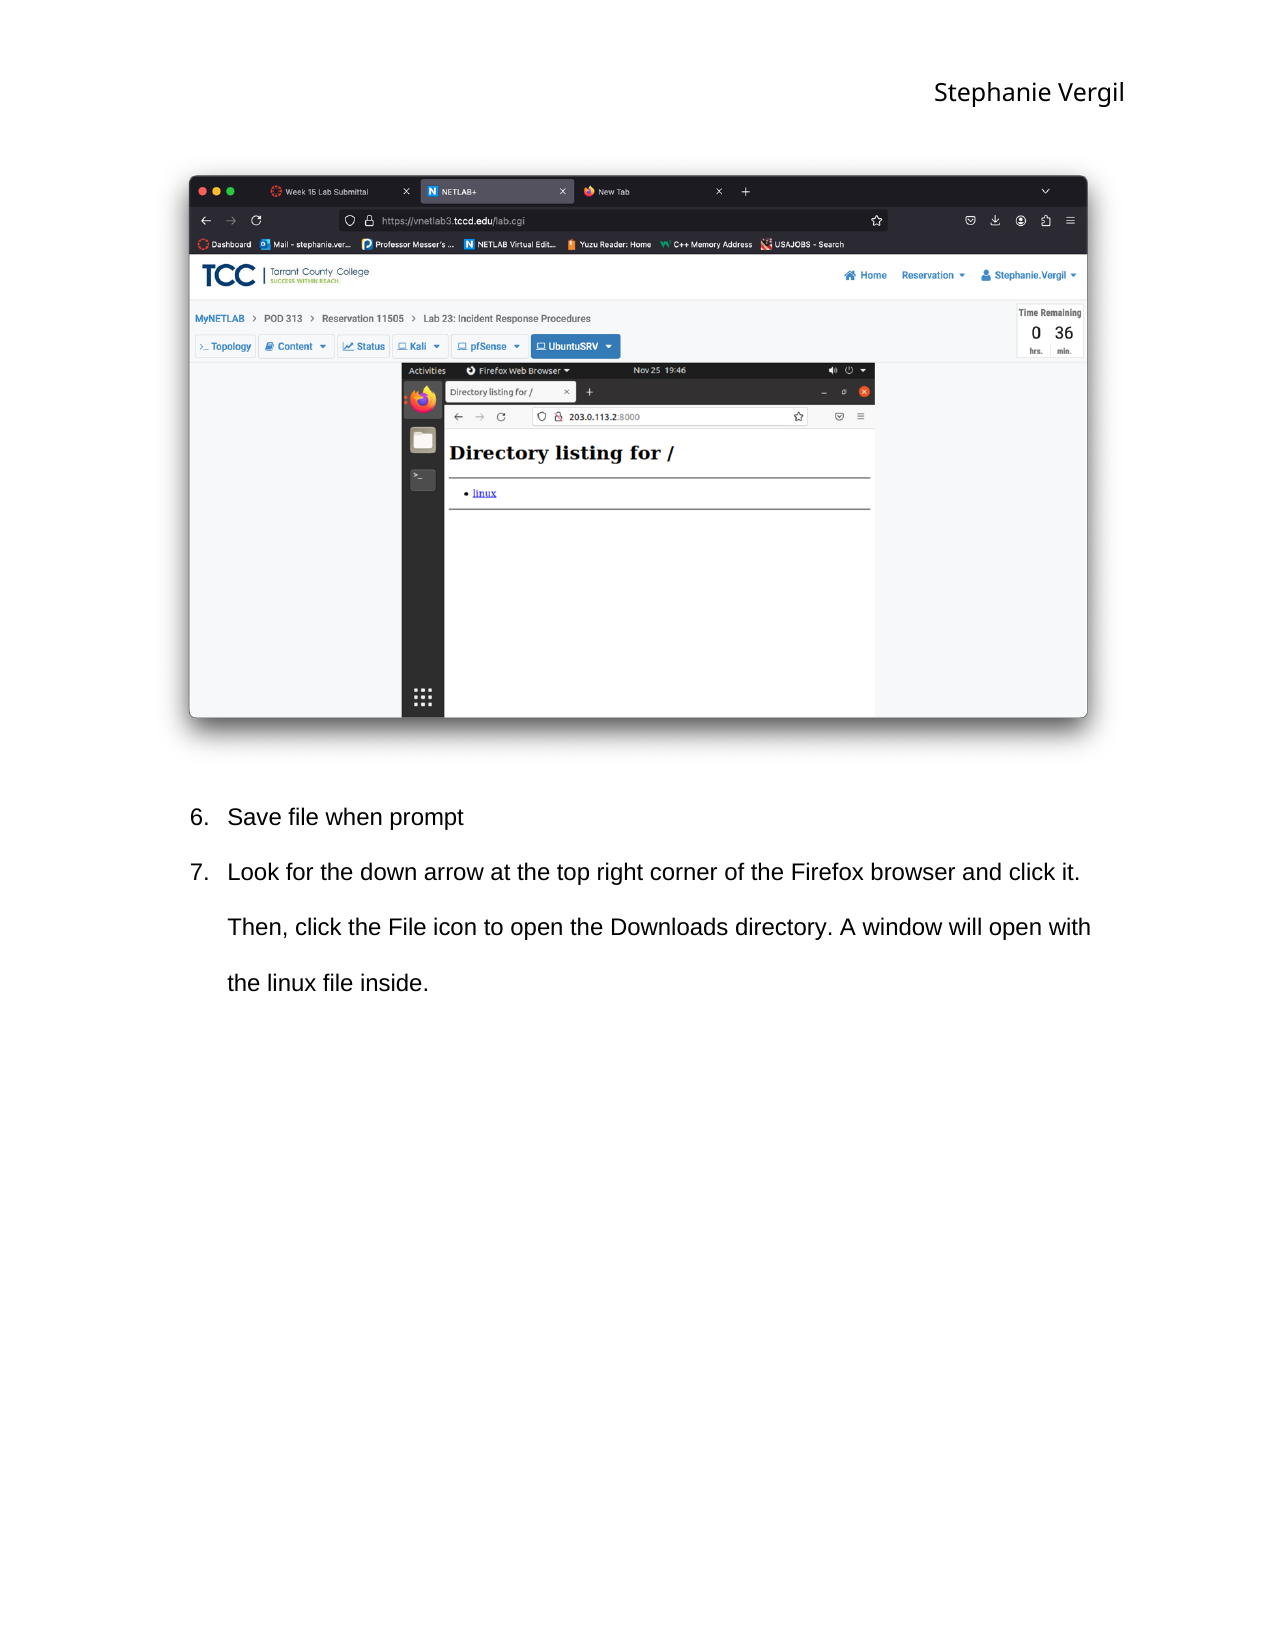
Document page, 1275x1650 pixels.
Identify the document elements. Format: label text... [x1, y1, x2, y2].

list Save file when prompt [189, 803, 1125, 830]
picture [150, 150, 1125, 769]
list Look for the down arrow at the top right corner of the Firefox browser and click it. Then, click the File icon to open the Downloads directory. A window will open with the linux file inside. [189, 858, 1125, 996]
